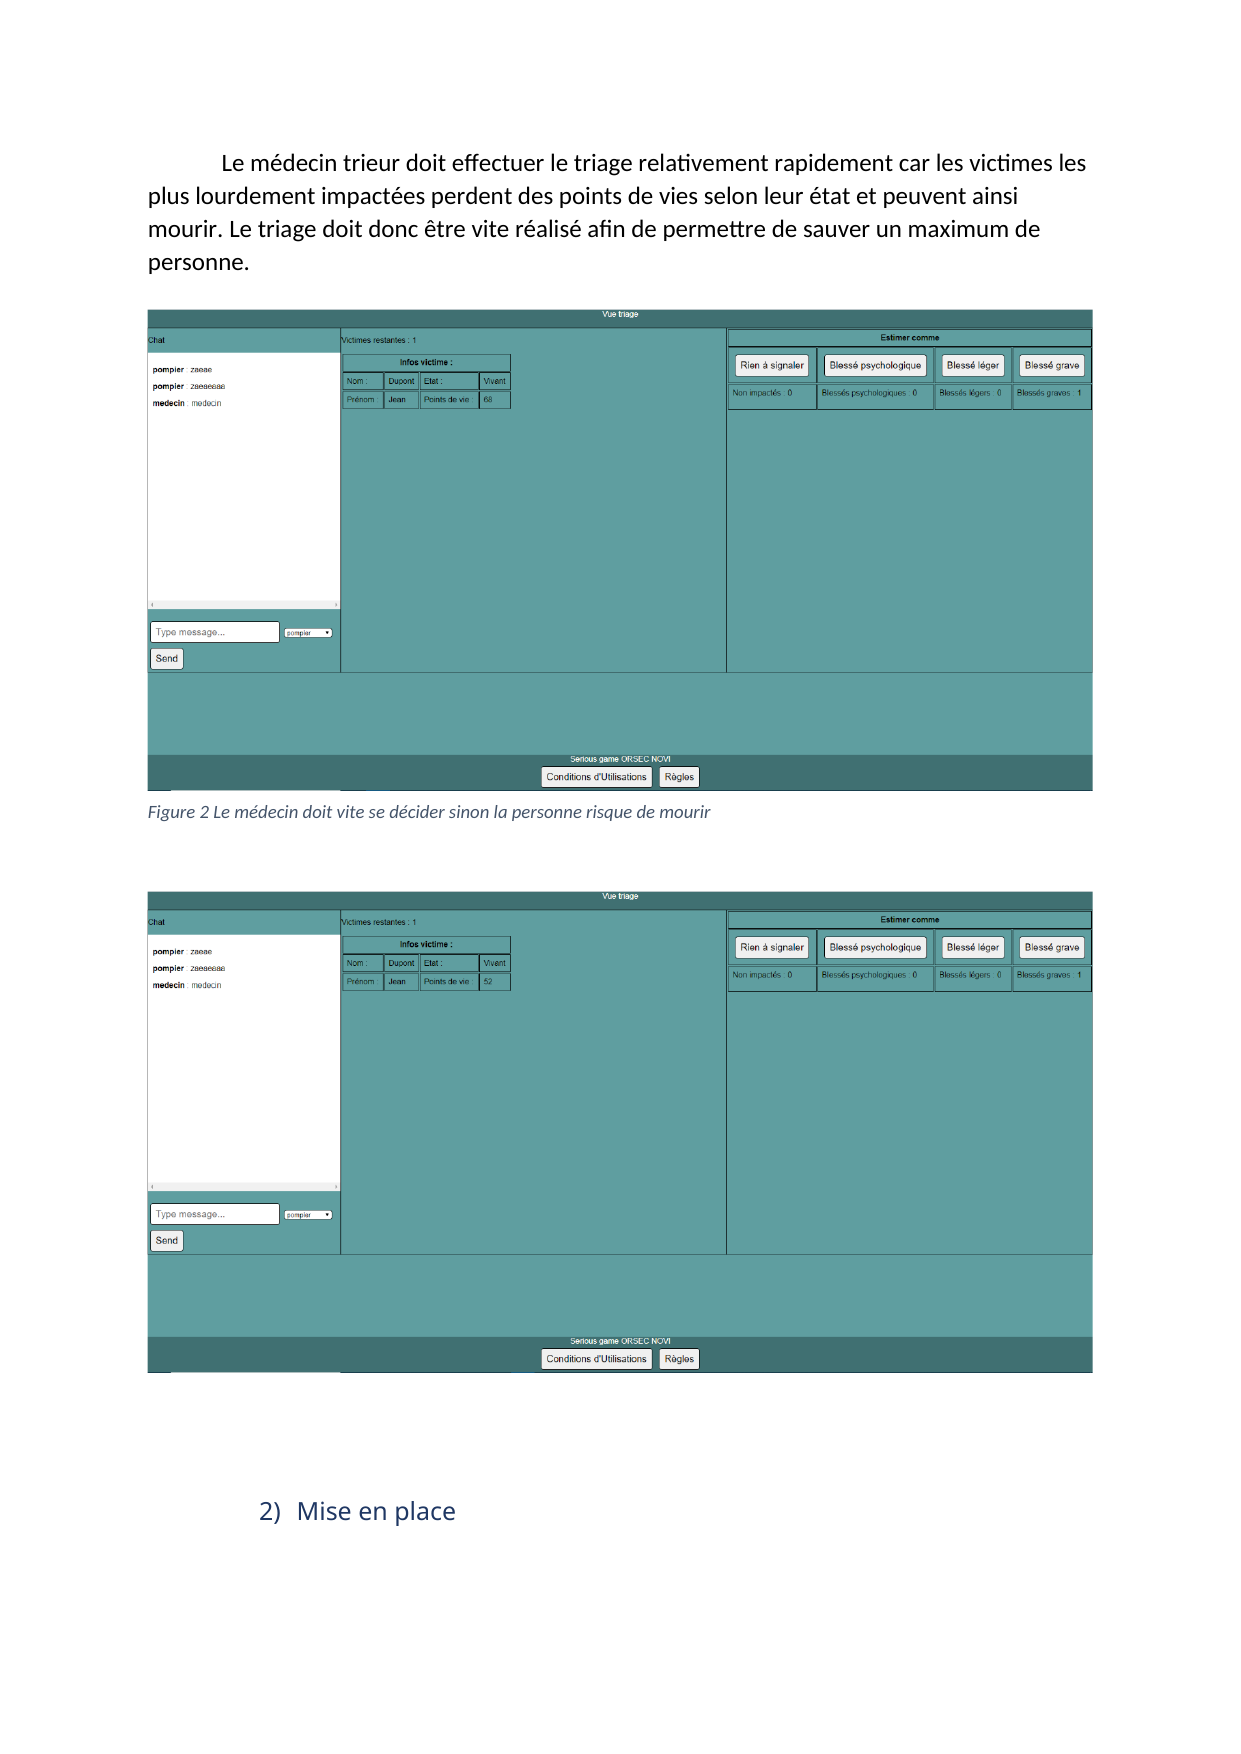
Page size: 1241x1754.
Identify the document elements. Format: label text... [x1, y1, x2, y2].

picture [147, 309, 1093, 791]
text Le médecin trieur doit effectuer le triage relativement rapidement car les victimes les plus lourdement impactées perdent des points de vies selon leur état et peuvent ainsi mourir. Le triage doit donc être vite réalisé afin de permettre de sauver un maximum de personne. [148, 148, 1093, 277]
picture [147, 891, 1093, 1373]
subtitle Mise en place [259, 1494, 1093, 1528]
